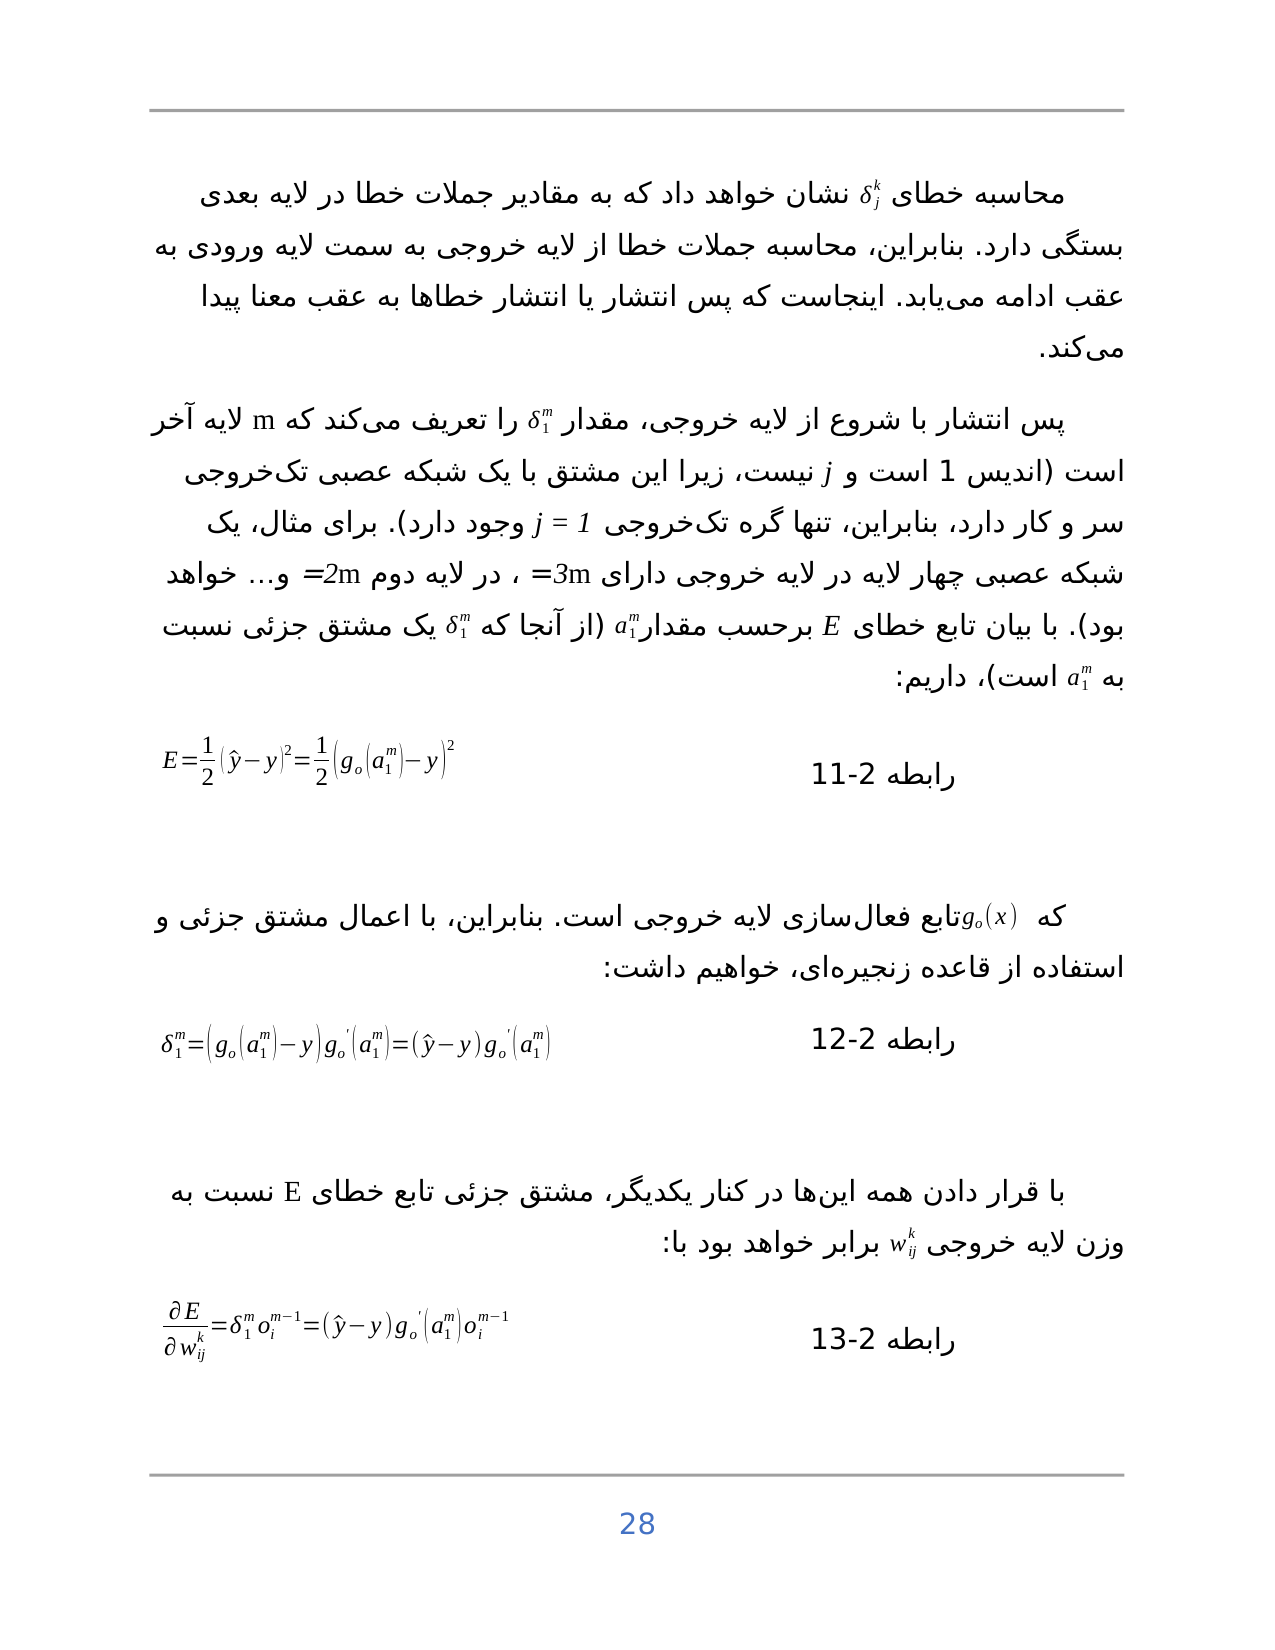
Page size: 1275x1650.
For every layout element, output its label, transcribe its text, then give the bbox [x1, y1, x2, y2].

table_header رابطه 2-11 [799, 732, 1124, 828]
text با قرار دادن همه این‌ها در کنار یکدیگر، مشتق جزئی تابع خطای E نسبت به وزن لایه خروجی برابر خواهد بود با: [150, 1174, 1125, 1260]
table_header رابطه 2-13 [799, 1298, 1124, 1401]
text پس انتشار با شروع از لایه خروجی، مقدار را تعریف می‌کند که m لایه آخر است (اندیس 1 است و j نیست، زیرا این مشتق با یک شبکه عصبی تک‌خروجی سر و کار دارد، بنابراین، تنها گره تک‌خروجی j = 1 وجود دارد). برای مثال، یک شبکه عصبی چهار لایه در لایه خروجی دارای 3m= ،‌ در لایه دوم 2m= و… خواهد بود). با بیان تابع خطای E برحسب مقدار (از آنجا که یک مشتق جزئی نسبت به است)، داریم: [150, 402, 1125, 694]
text محاسبه خطای نشان خواهد داد که به مقادیر جملات خطا در لایه بعدی بستگی دارد. بنابراین، محاسبه جملات خطا از لایه خروجی به سمت لایه ورودی به عقب ادامه می‌یابد. اینجاست که پس انتشار یا انتشار خطاها به عقب معنا پیدا می‌کند. [150, 176, 1125, 364]
table_header [150, 1298, 799, 1401]
table_header [150, 732, 799, 828]
table_header رابطه 2-12 [799, 1022, 1124, 1102]
text که تابع فعال‌سازی لایه خروجی است. بنابراین، با اعمال مشتق جزئی و استفاده از قاعده زنجیره‌ای، خواهیم داشت: [150, 899, 1125, 984]
table_header [150, 1022, 799, 1102]
